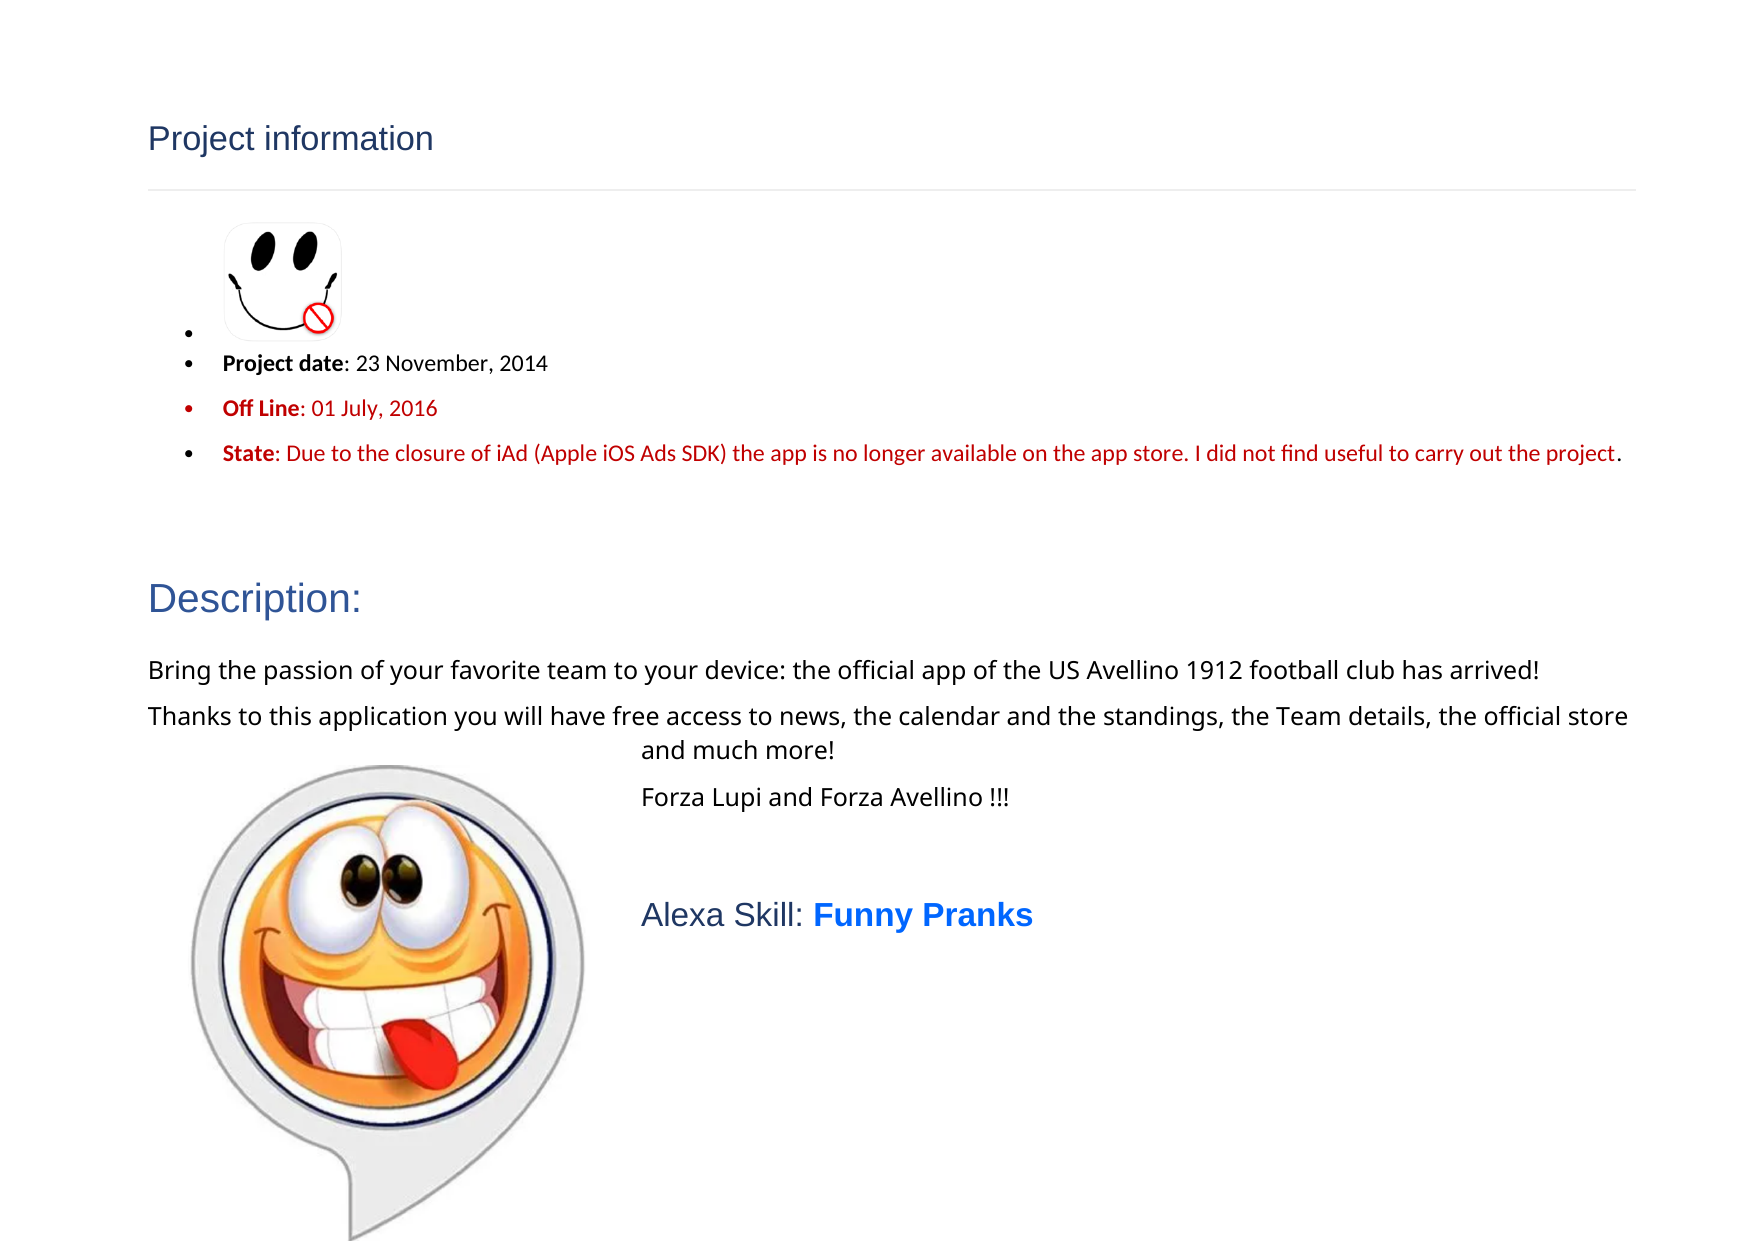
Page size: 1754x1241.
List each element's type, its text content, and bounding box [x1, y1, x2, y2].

list Off Line: 01 July, 2016 [185, 393, 1636, 422]
subtitle Alexa Skill: Funny Pranks [622, 895, 1636, 933]
text Forza Lupi and Forza Avellino !!! [622, 779, 1636, 813]
text Thanks to this application you will have free access to news, the calendar and the standings, the Team details, the official store and much more! [148, 699, 1636, 767]
subtitle Project information [148, 118, 1636, 189]
picture [147, 765, 622, 1241]
list State: Due to the closure of iAd (Apple iOS Ads SDK) the app is no longer available on the app store. I did not find useful to carry out the project. [185, 438, 1636, 467]
picture [222, 221, 343, 342]
text Bring the passion of your favorite team to your device: the official app of the US Avellino 1912 football club has arrived! [148, 652, 1636, 686]
list Project date: 23 November, 2014 [185, 348, 1636, 377]
subtitle Description: [148, 574, 1636, 621]
